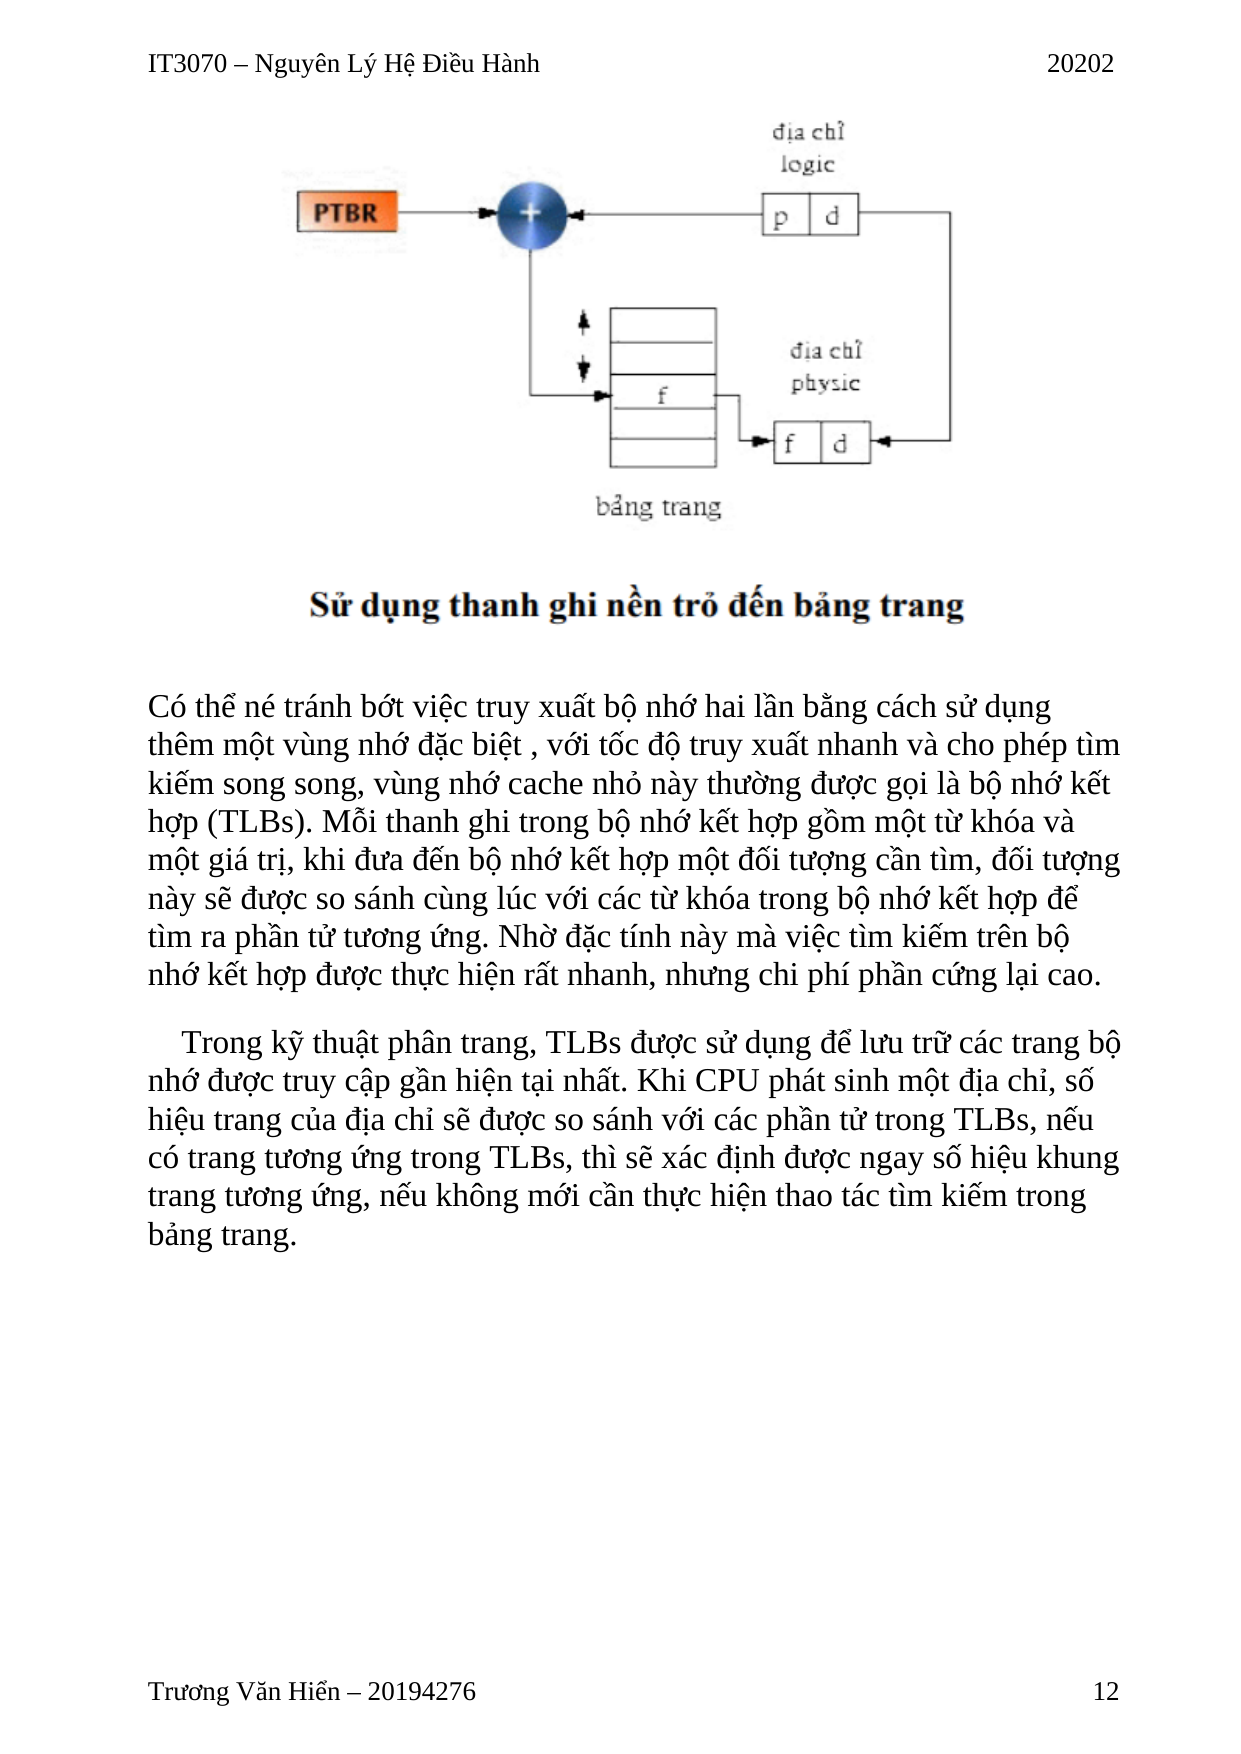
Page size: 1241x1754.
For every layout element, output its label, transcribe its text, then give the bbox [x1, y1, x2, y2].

text Có thể né tránh bớt việc truy xuất bộ nhớ hai lần bằng cách sử dụng thêm một vùng nhớ đặc biệt , với tốc độ truy xuất nhanh và cho phép tìm kiếm song song, vùng nhớ cache nhỏ này thường được gọi là bộ nhớ kết hợp (TLBs). Mỗi thanh ghi trong bộ nhớ kết hợp gồm một từ khóa và một giá trị, khi đưa đến bộ nhớ kết hợp một đối tượng cần tìm, đối tượng này sẽ được so sánh cùng lúc với các từ khóa trong bộ nhớ kết hợp để tìm ra phần tử tương ứng. Nhờ đặc tính này mà việc tìm kiếm trên bộ nhớ kết hợp được thực hiện rất nhanh, nhưng chi phí phần cứng lại cao. [148, 686, 1122, 993]
text Trong kỹ thuật phân trang, TLBs được sử dụng để lưu trữ các trang bộ nhớ được truy cập gần hiện tại nhất. Khi CPU phát sinh một địa chỉ, số hiệu trang của địa chỉ sẽ được so sánh với các phần tử trong TLBs, nếu có trang tương ứng trong TLBs, thì sẽ xác định được ngay số hiệu khung trang tương ứng, nếu không mới cần thực hiện thao tác tìm kiếm trong bảng trang. [148, 1022, 1122, 1252]
picture [266, 118, 1004, 642]
